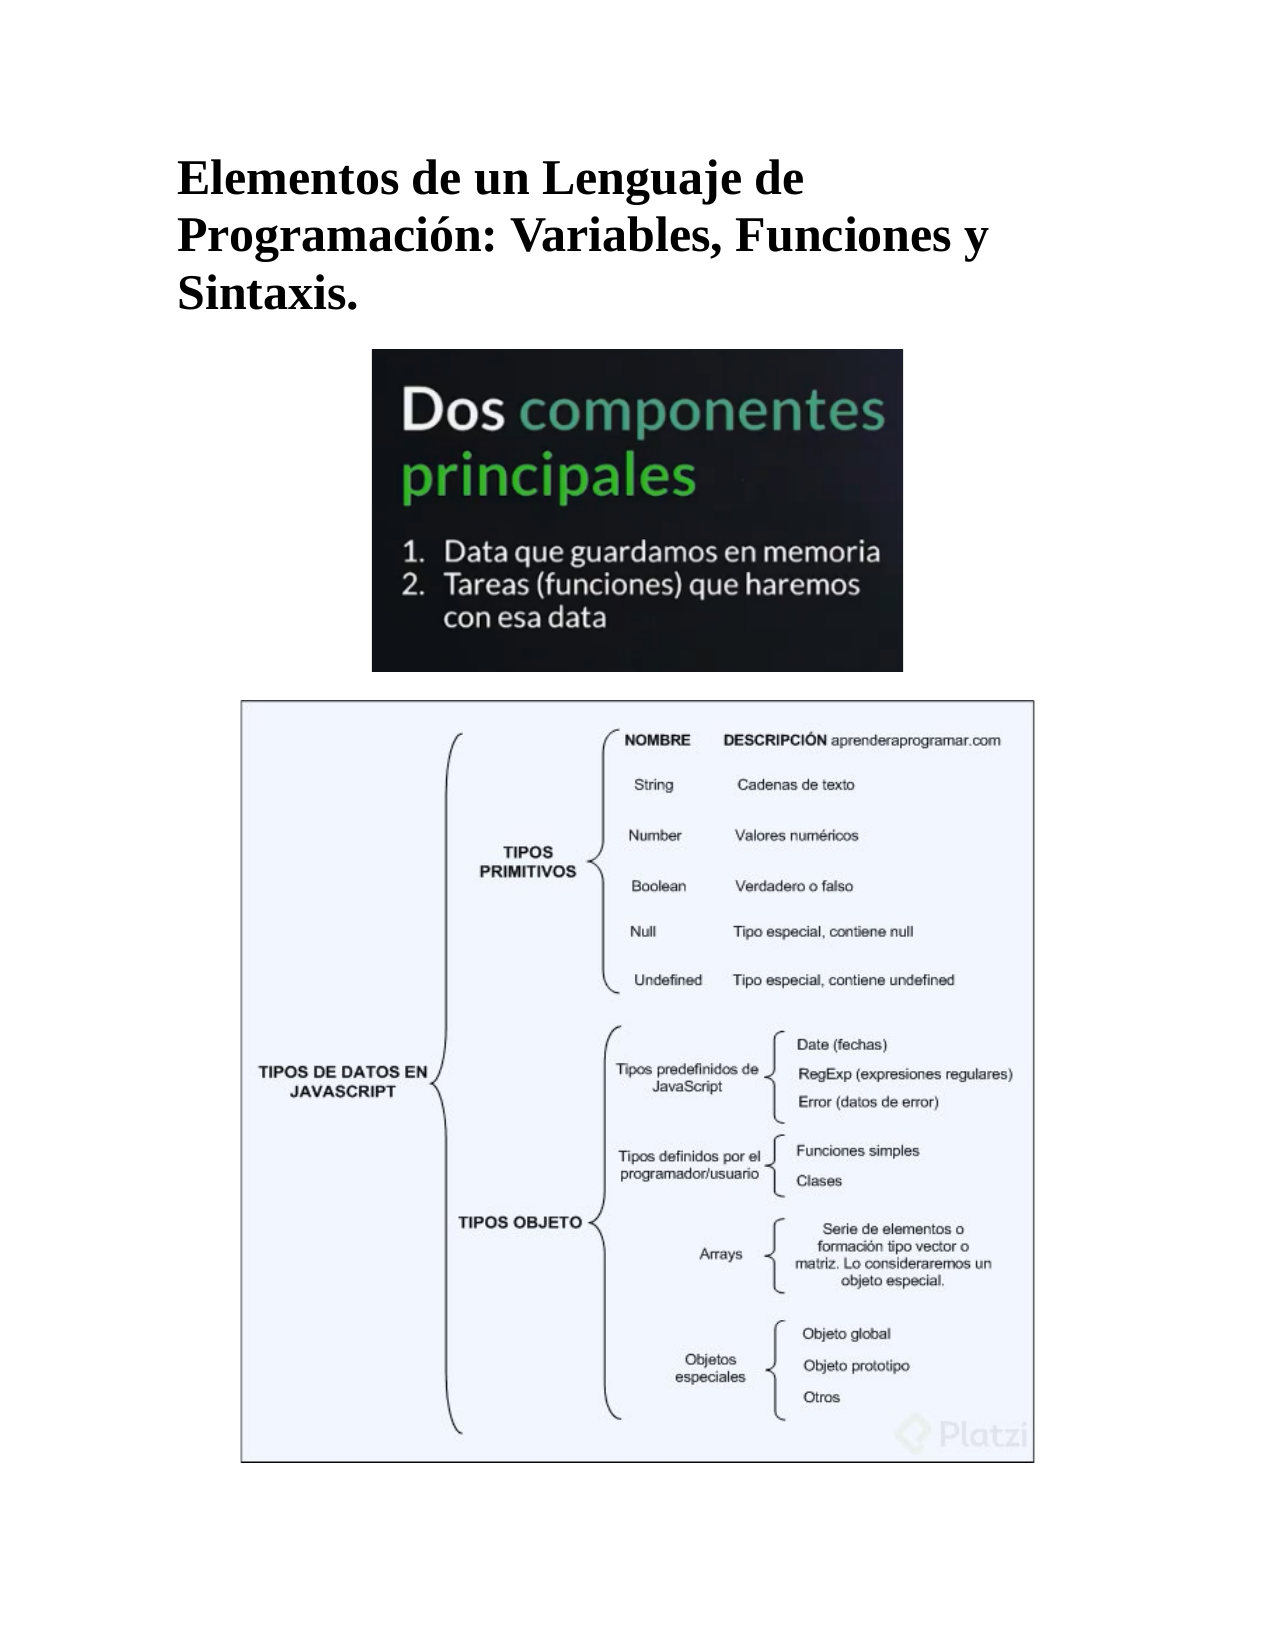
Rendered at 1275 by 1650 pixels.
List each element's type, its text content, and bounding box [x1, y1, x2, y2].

subtitle Elementos de un Lenguaje de Programación: Variables, Funciones y Sintaxis. [177, 148, 1098, 320]
picture [371, 349, 904, 672]
picture [240, 700, 1035, 1463]
